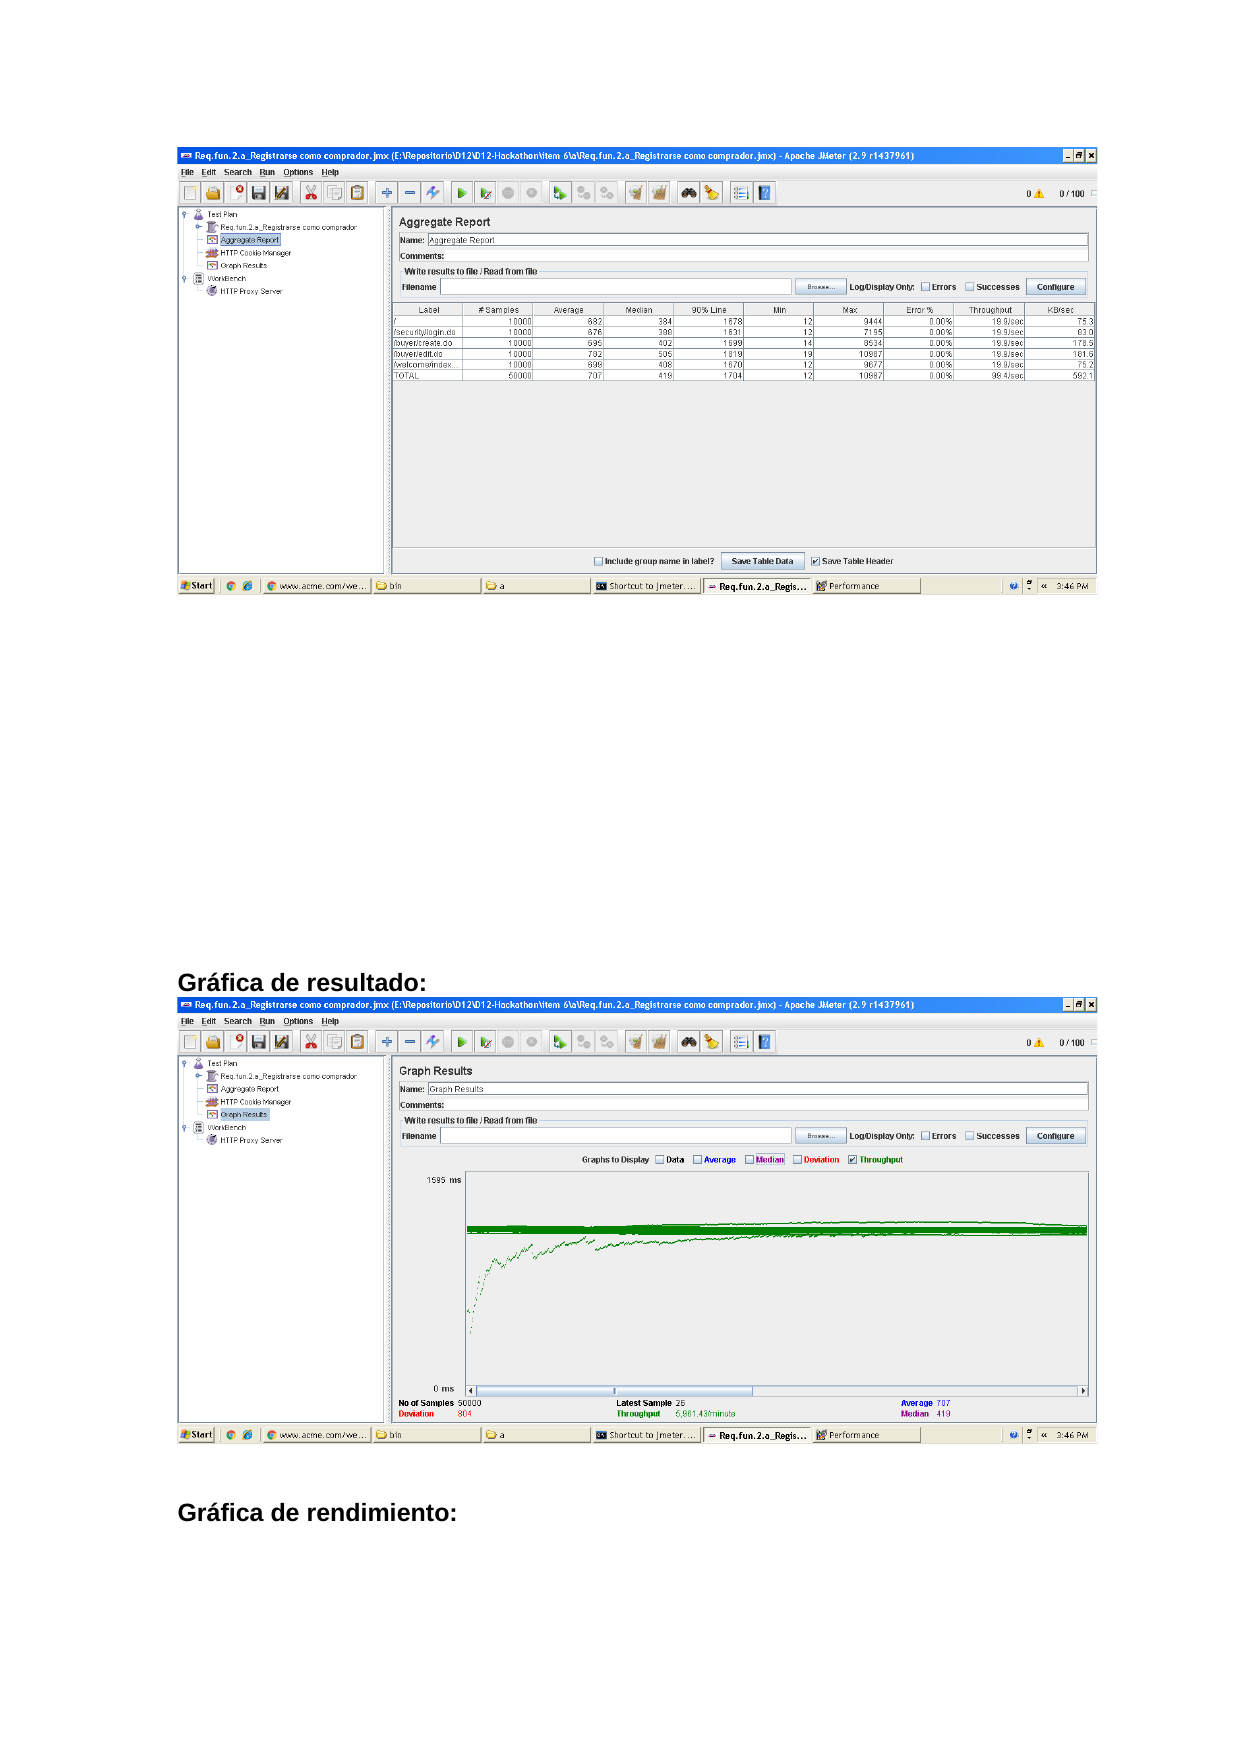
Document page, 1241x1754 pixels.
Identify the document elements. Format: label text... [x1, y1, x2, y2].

picture [177, 147, 1098, 595]
picture [177, 997, 1098, 1444]
text Gráfica de rendimiento: [177, 1498, 1063, 1526]
text Gráfica de resultado: [177, 968, 1063, 997]
